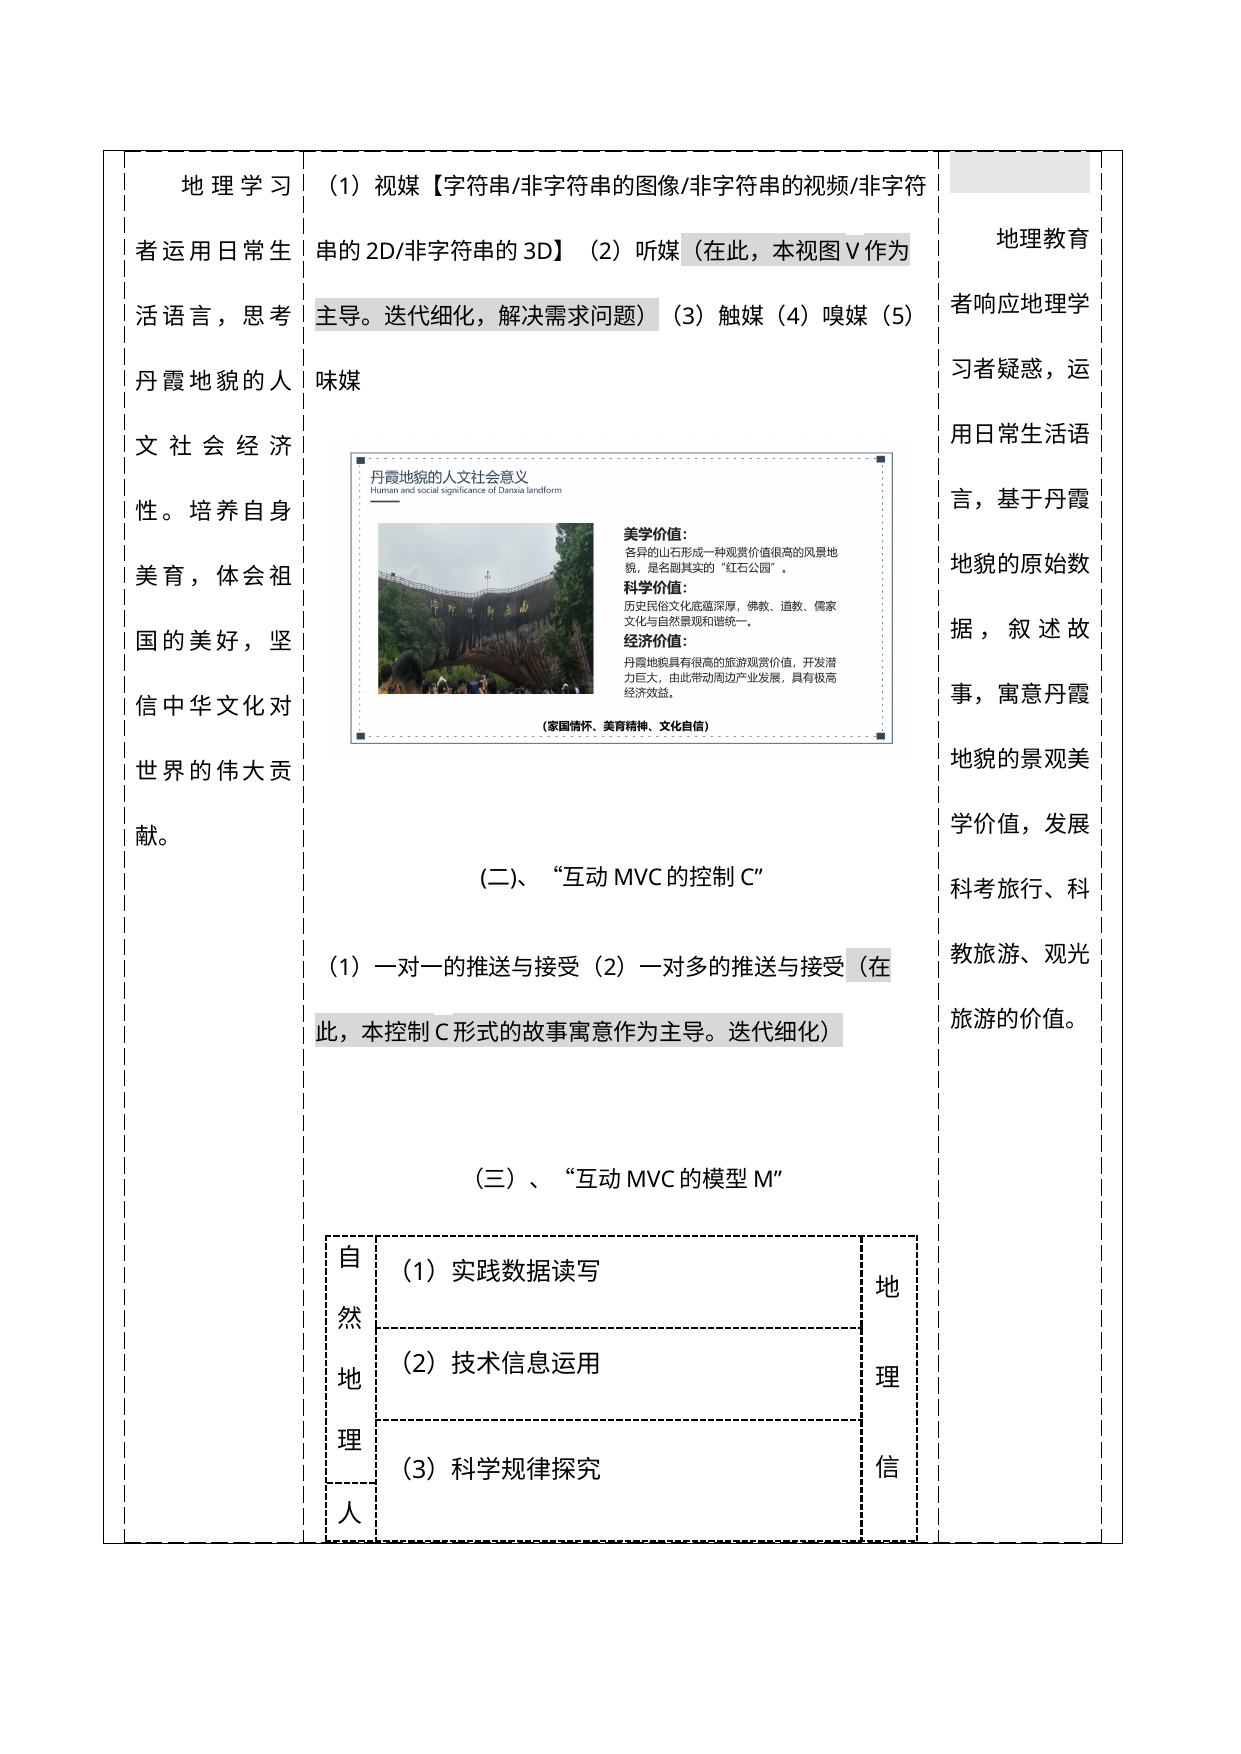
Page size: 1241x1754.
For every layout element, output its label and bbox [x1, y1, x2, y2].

table_cell [104, 151, 1122, 1543]
picture [334, 437, 909, 760]
